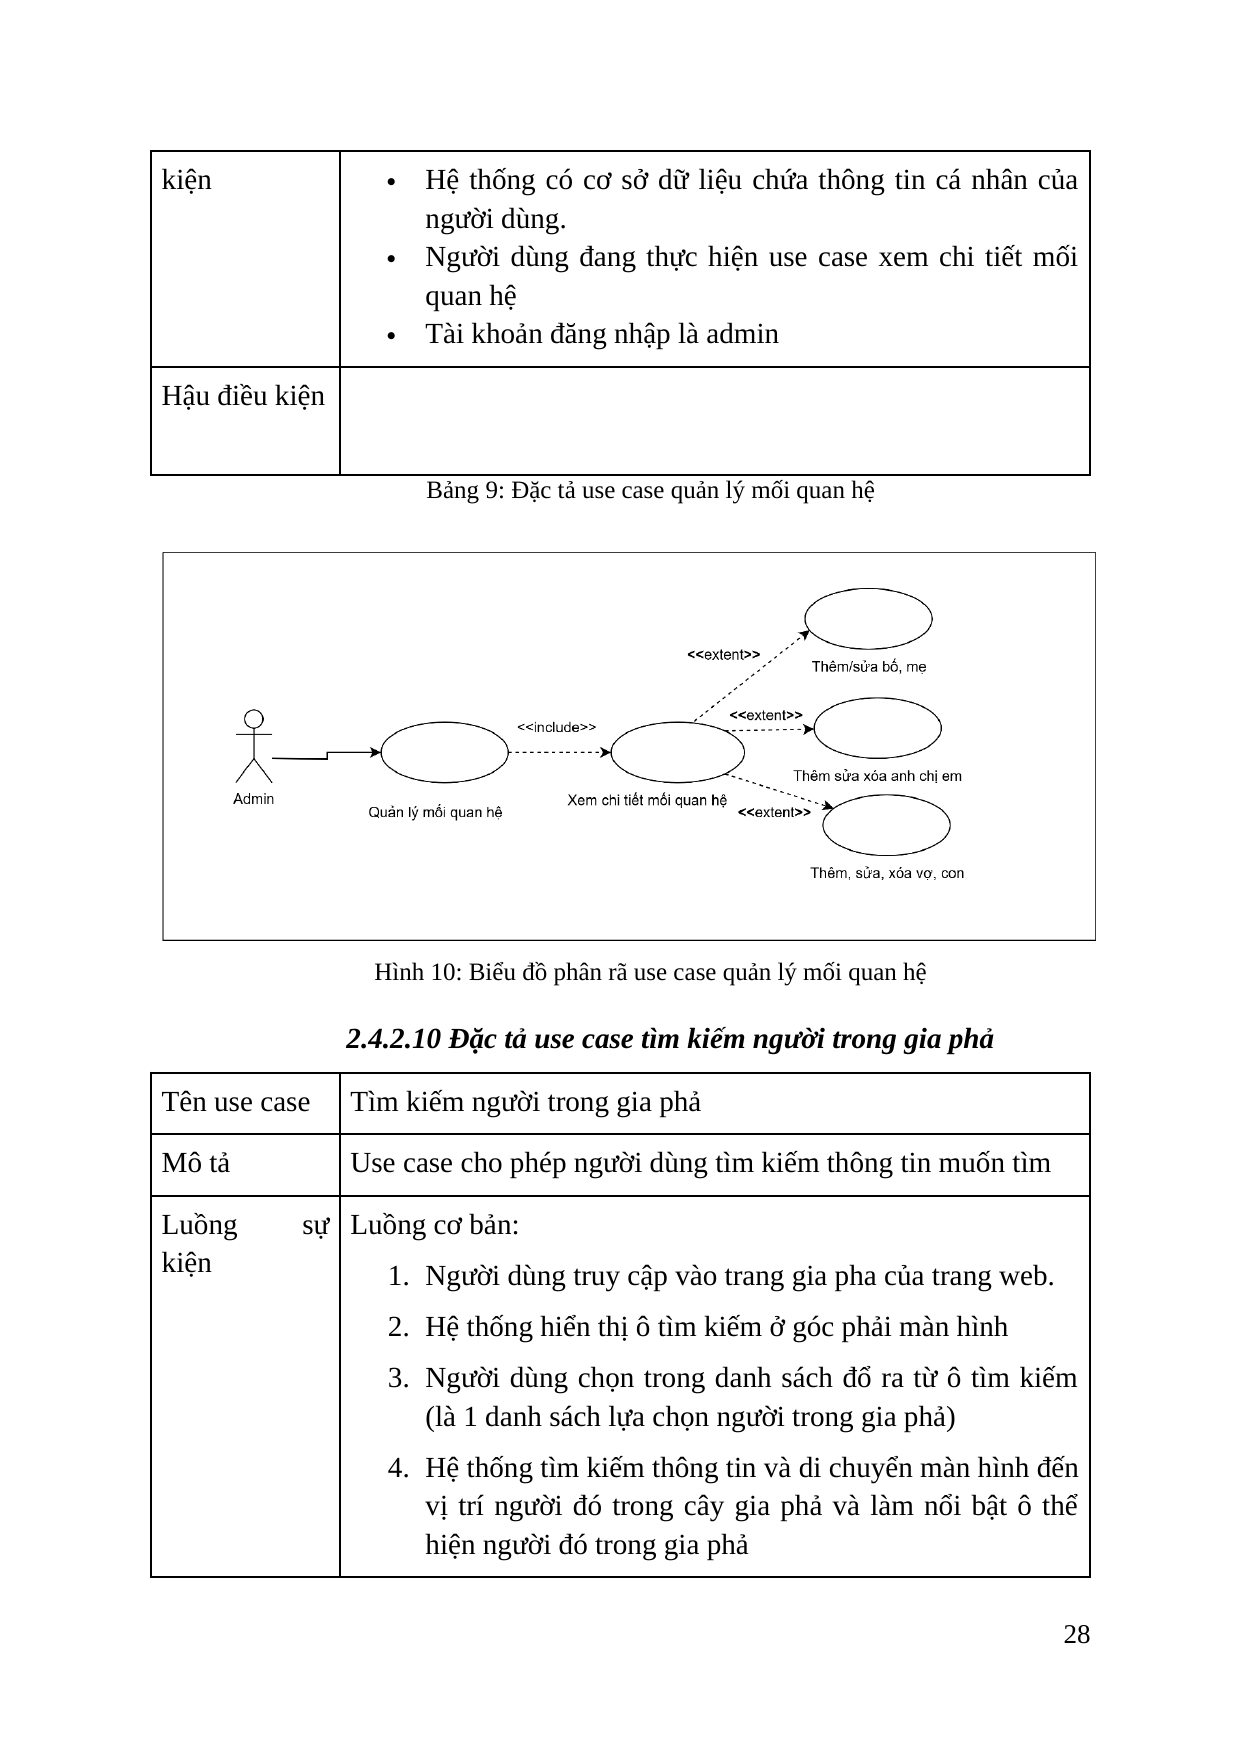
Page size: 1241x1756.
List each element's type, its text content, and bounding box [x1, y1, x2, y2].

table_cell Use case cho phép người dùng tìm kiếm thông tin muốn tìm [341, 1135, 1089, 1194]
picture [150, 539, 1108, 953]
table_cell Tiền điều kiện [152, 152, 339, 366]
table_cell Hậu điều kiện [152, 368, 339, 473]
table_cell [341, 152, 1089, 366]
table_cell [341, 368, 1089, 473]
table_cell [341, 1197, 1089, 1576]
table_header Tìm kiếm người trong gia phả [341, 1074, 1089, 1133]
subtitle Đặc tả use case tìm kiếm người trong gia phả [315, 1021, 1090, 1055]
table_cell Luồng sự kiện [152, 1197, 339, 1576]
table_cell Mô tả [152, 1135, 339, 1194]
table_header Tên use case [152, 1074, 339, 1133]
